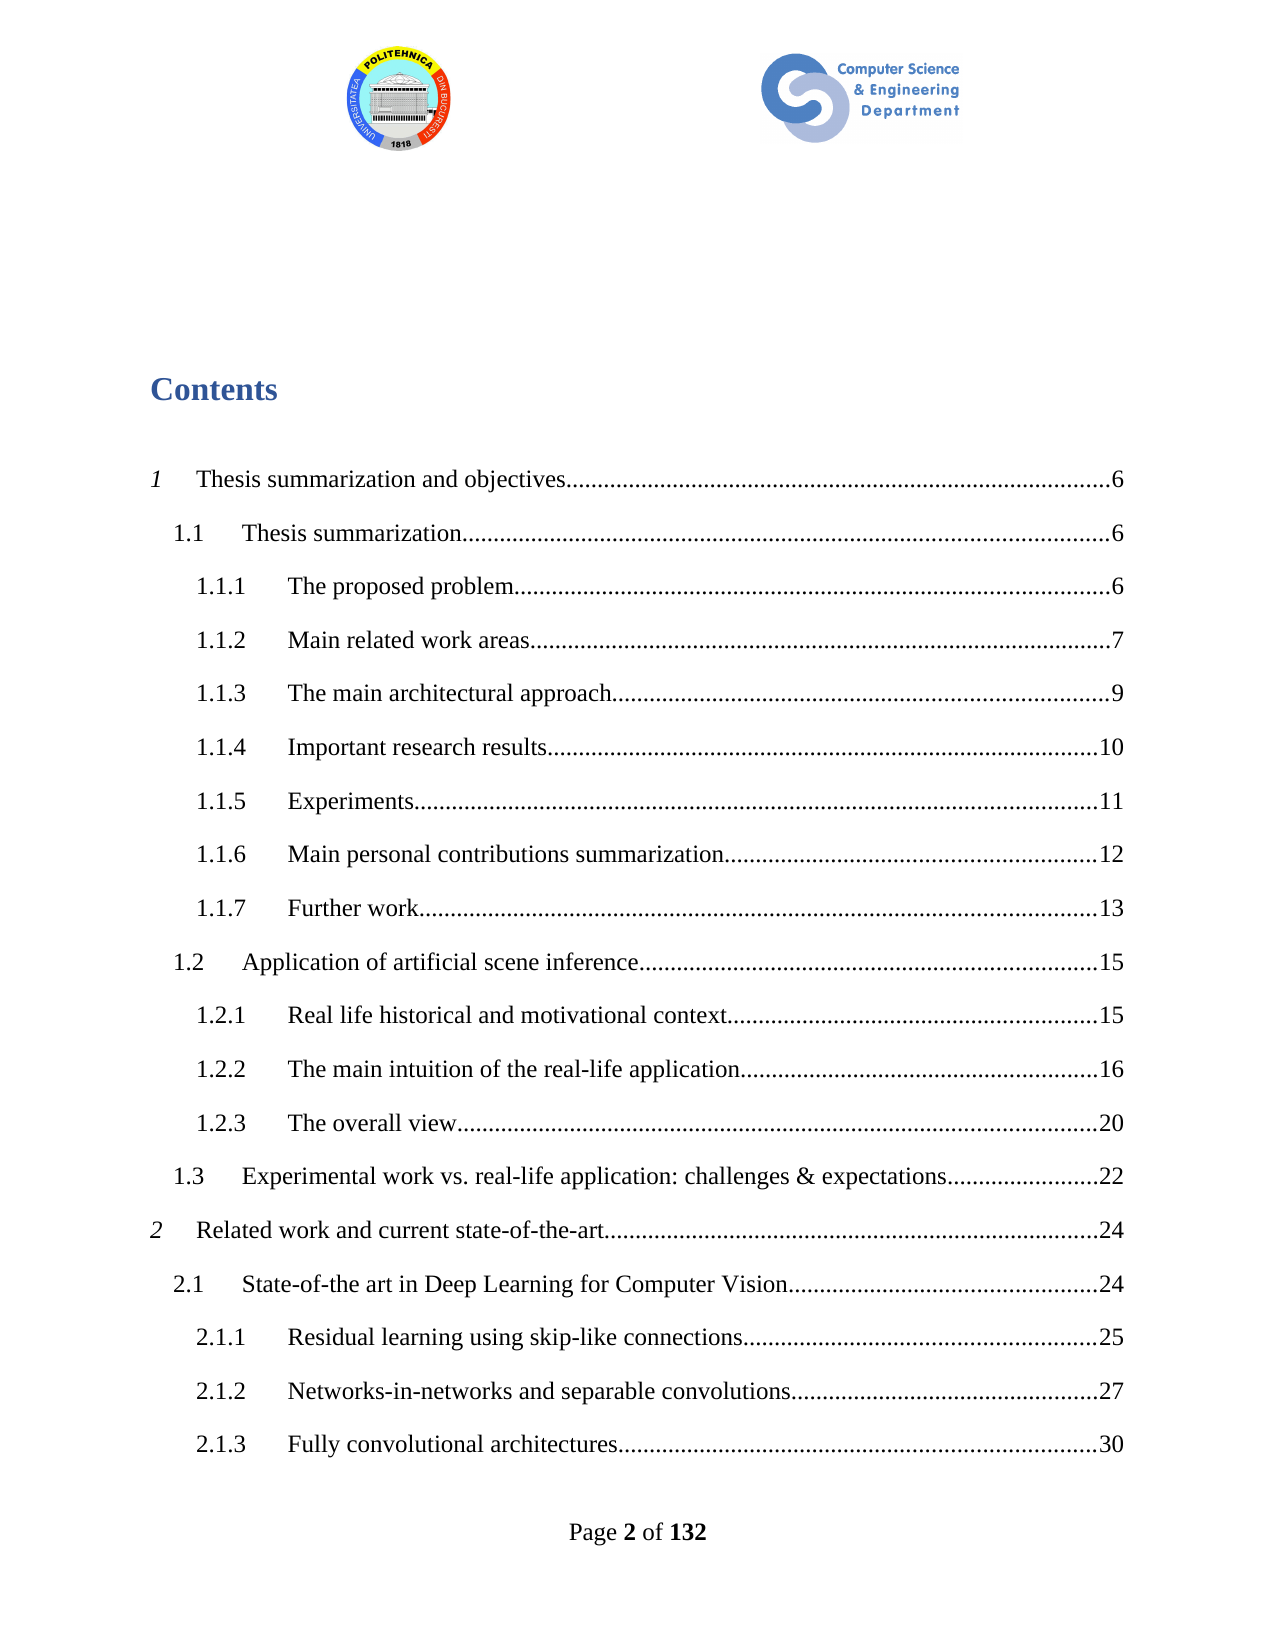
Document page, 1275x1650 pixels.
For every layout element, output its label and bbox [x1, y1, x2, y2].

picture [760, 53, 963, 144]
picture [346, 46, 451, 151]
